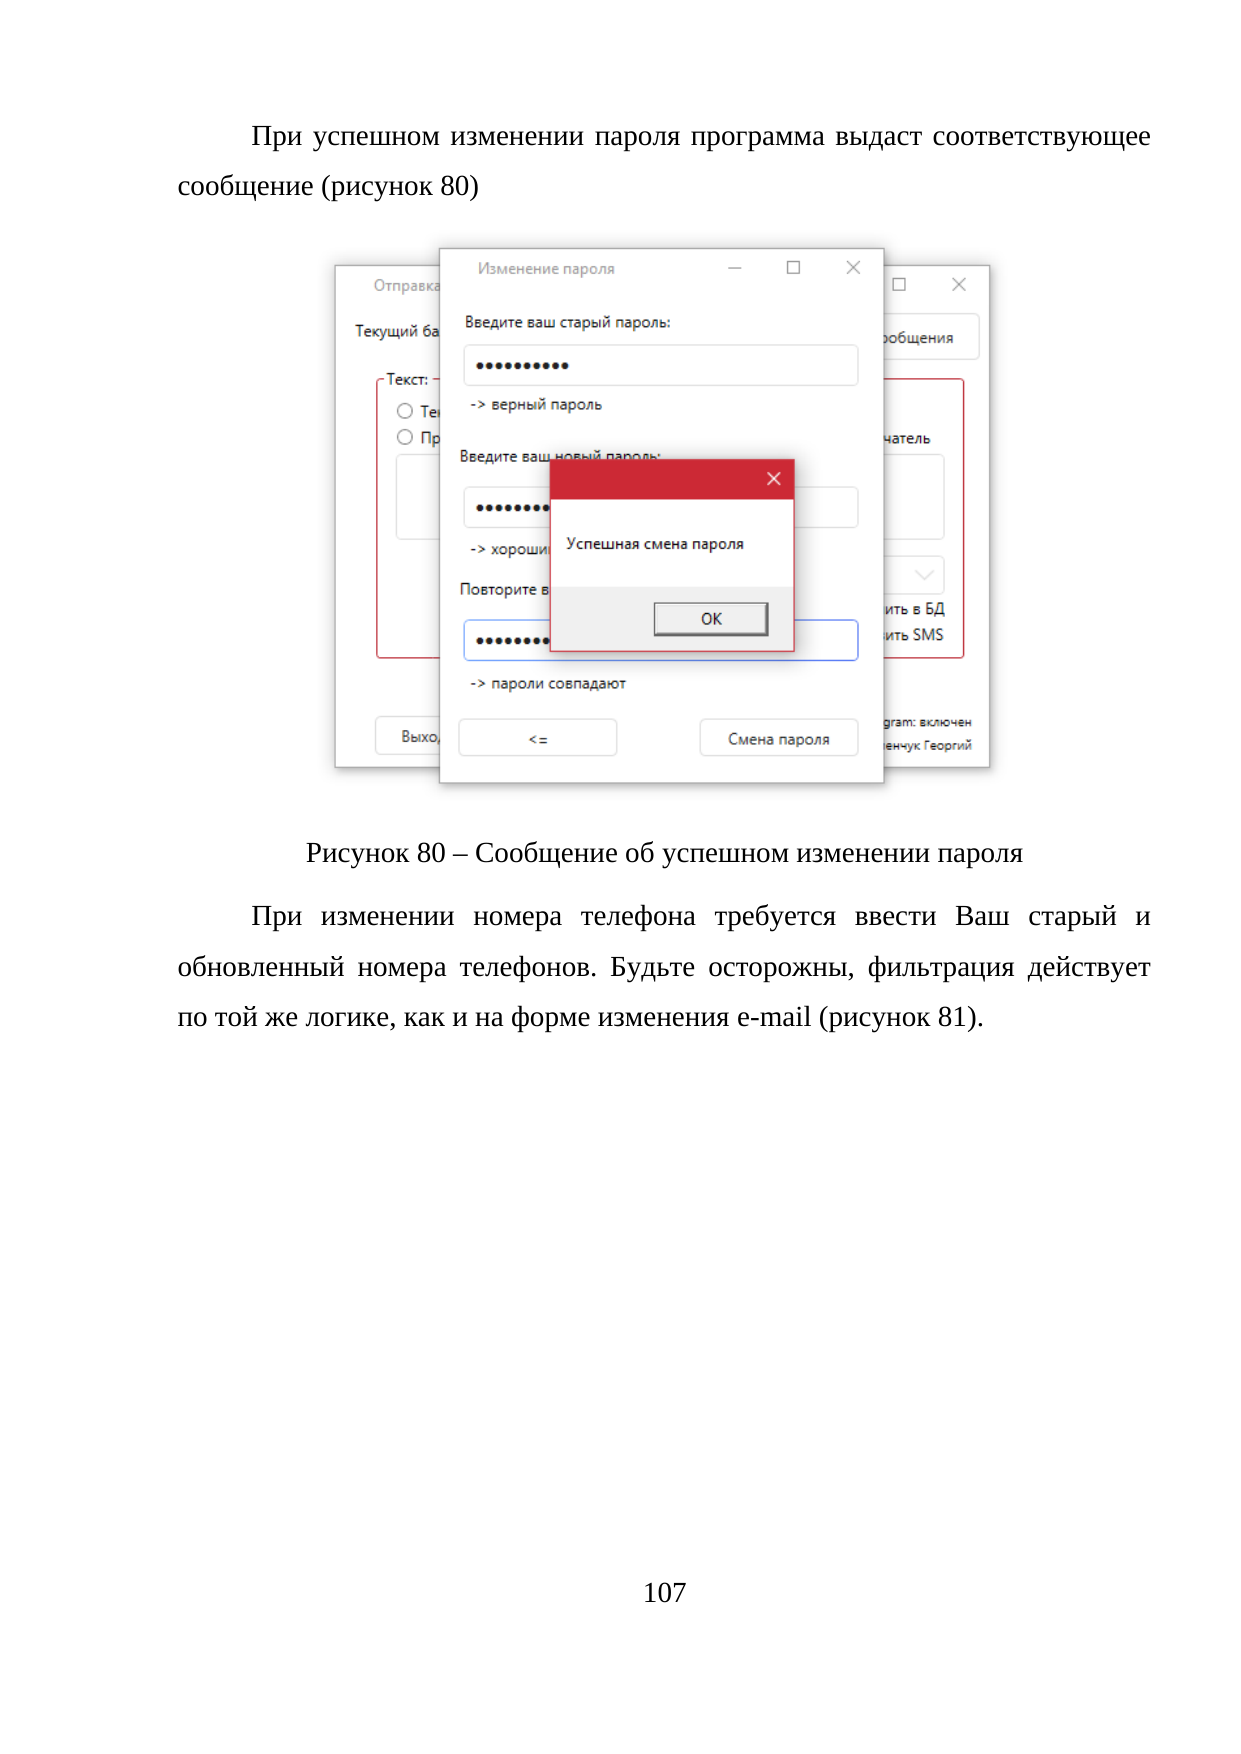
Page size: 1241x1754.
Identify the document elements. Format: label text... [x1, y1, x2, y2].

picture [302, 218, 1027, 819]
text При успешном изменении пароля программа выдаст соответствующее сообщение (рисунок 80) [177, 118, 1152, 202]
text Рисунок 80 – Сообщение об успешном изменении пароля [177, 836, 1152, 869]
text При изменении номера телефона требуется ввести Ваш старый и обновленный номера телефонов. Будьте осторожны, фильтрация действует по той же логике, как и на форме изменения e-mail (рисунок 81). [177, 898, 1152, 1032]
